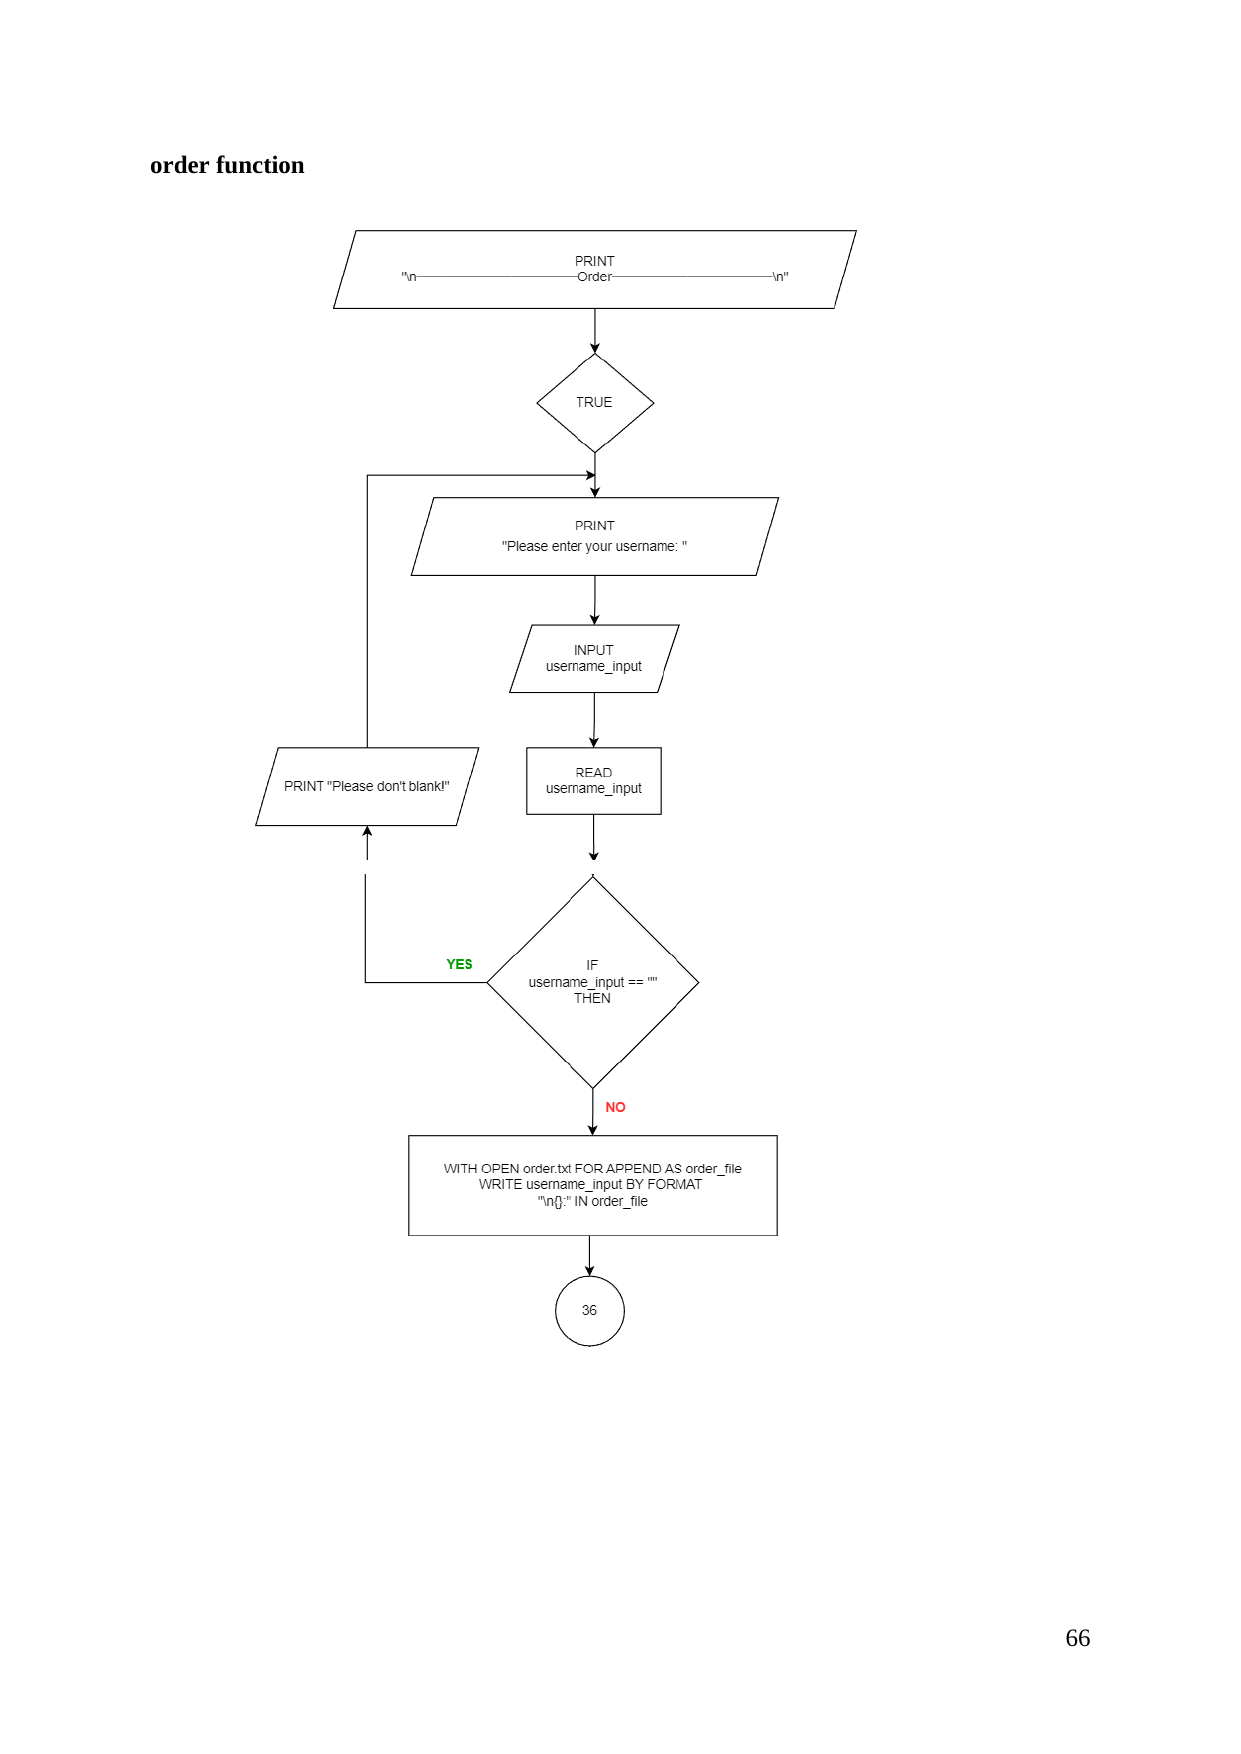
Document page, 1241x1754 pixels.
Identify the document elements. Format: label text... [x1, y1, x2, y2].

picture [150, 193, 1091, 860]
picture [150, 874, 1091, 1347]
text order function [150, 150, 1090, 193]
